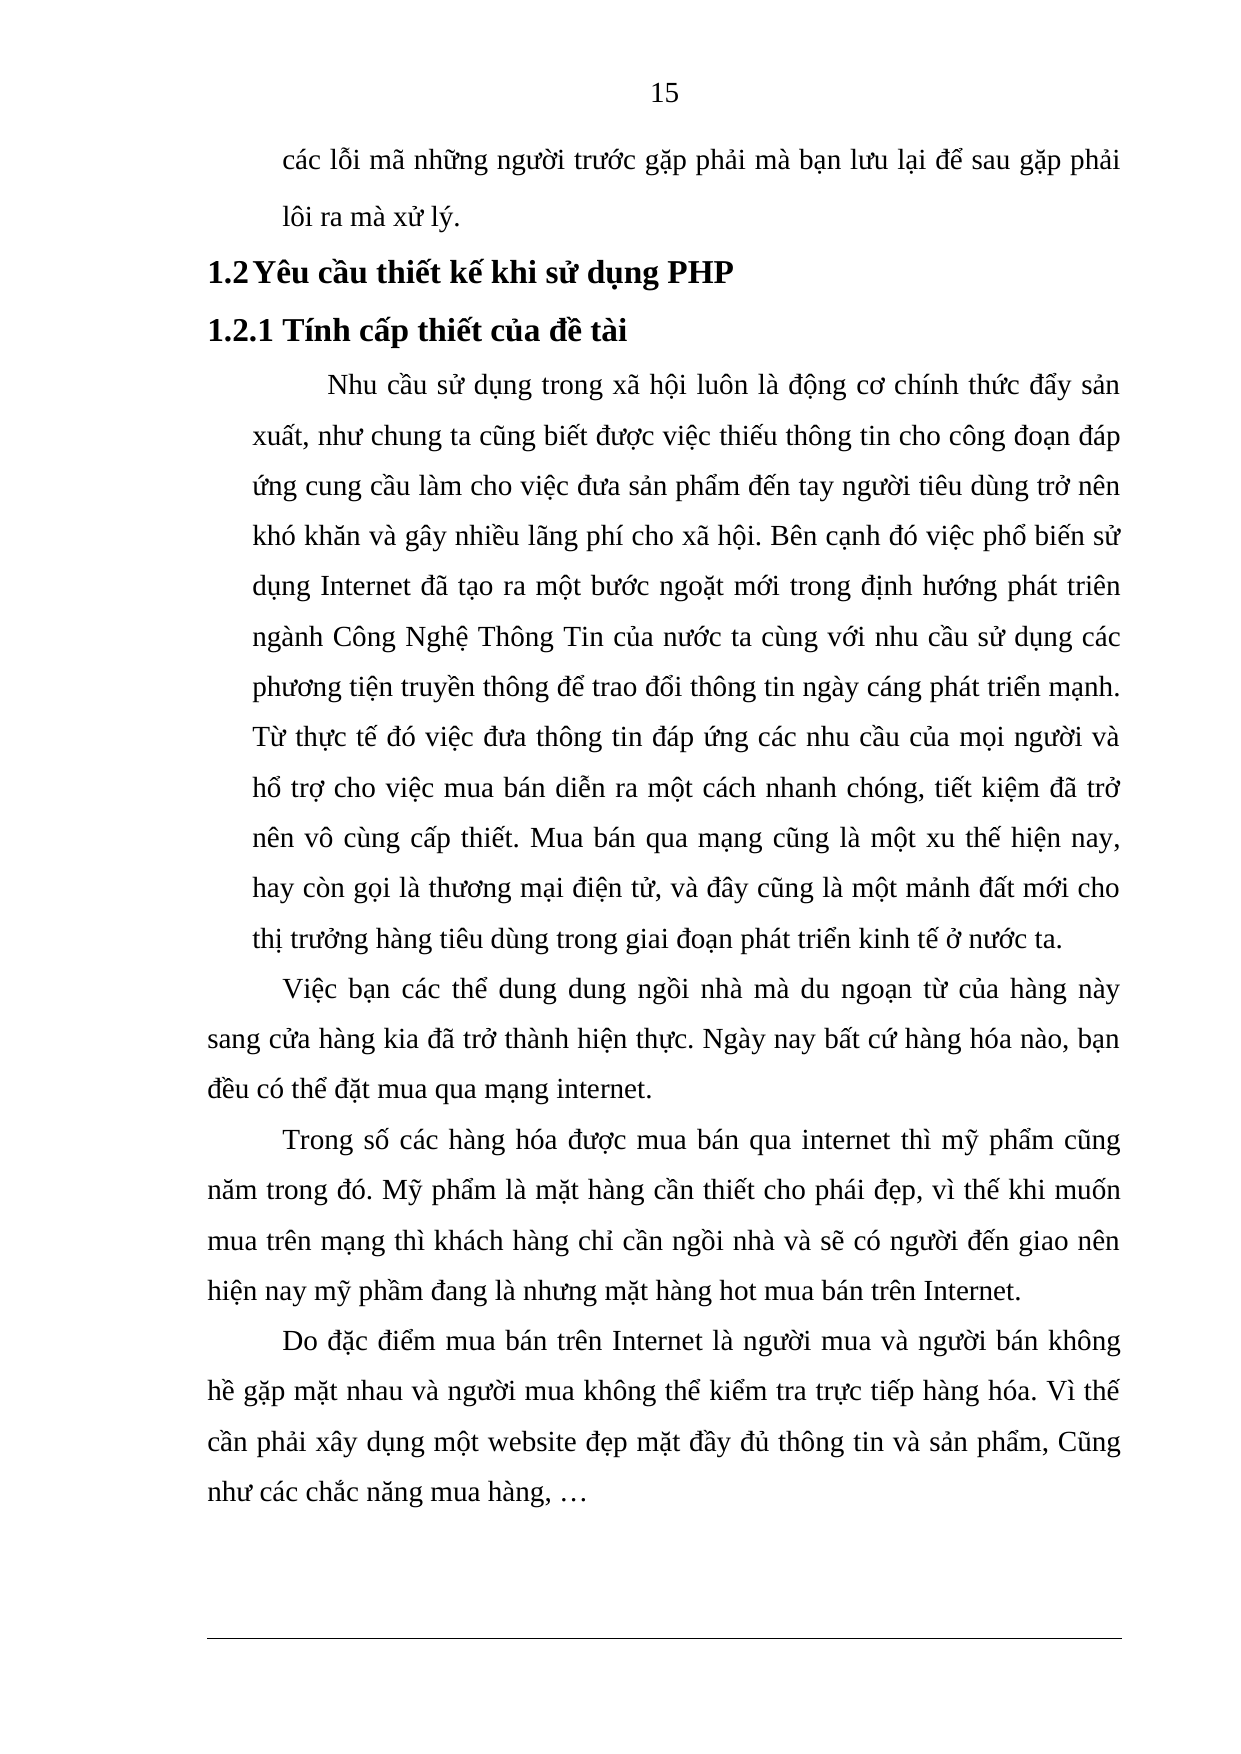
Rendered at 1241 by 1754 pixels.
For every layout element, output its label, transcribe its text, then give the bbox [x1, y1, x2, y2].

text Trong số các hàng hóa được mua bán qua internet thì mỹ phẩm cũng năm trong đó. Mỹ phẩm là mặt hàng cần thiết cho phái đẹp, vì thế khi muốn mua trên mạng thì khách hàng chỉ cần ngồi nhà và sẽ có người đến giao nên hiện nay mỹ phầm đang là nhưng mặt hàng hot mua bán trên Internet. [207, 1122, 1122, 1306]
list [244, 142, 1122, 233]
text Việc bạn các thể dung dung ngồi nhà mà du ngoạn từ của hàng này sang cửa hàng kia đã trở thành hiện thực. Ngày nay bất cứ hàng hóa nào, bạn đều có thể đặt mua qua mạng internet. [207, 971, 1122, 1105]
subtitle Tính cấp thiết của đề tài [207, 310, 1122, 348]
subtitle Yêu cầu thiết kế khi sử dụng PHP [207, 252, 1122, 291]
text Do đặc điểm mua bán trên Internet là người mua và người bán không hề gặp mặt nhau và người mua không thể kiểm tra trực tiếp hàng hóa. Vì thế cần phải xây dụng một website đẹp mặt đầy đủ thông tin và sản phẩm, Cũng như các chắc năng mua hàng, … [207, 1323, 1122, 1508]
text Nhu cầu sử dụng trong xã hội luôn là động cơ chính thức đẩy sản xuất, như chung ta cũng biết được việc thiếu thông tin cho công đoạn đáp ứng cung cầu làm cho việc đưa sản phẩm đến tay người tiêu dùng trở nên khó khăn và gây nhiều lãng phí cho xã hội. Bên cạnh đó việc phổ biến sử dụng Internet đã tạo ra một bước ngoặt mới trong định hướng phát triên ngành Công Nghệ Thông Tin của nước ta cùng với nhu cầu sử dụng các phương tiện truyền thông để trao đổi thông tin ngày cáng phát triển mạnh. Từ thực tế đó việc đưa thông tin đáp ứng các nhu cầu của mọi người và hổ trợ cho việc mua bán diễn ra một cách nhanh chóng, tiết kiệm đã trở nên vô cùng cấp thiết. Mua bán qua mạng cũng là một xu thế hiện nay, hay còn gọi là thương mại điện tử, và đây cũng là một mảnh đất mới cho thị trưởng hàng tiêu dùng trong giai đoạn phát triển kinh tế ở nước ta. [252, 367, 1122, 954]
